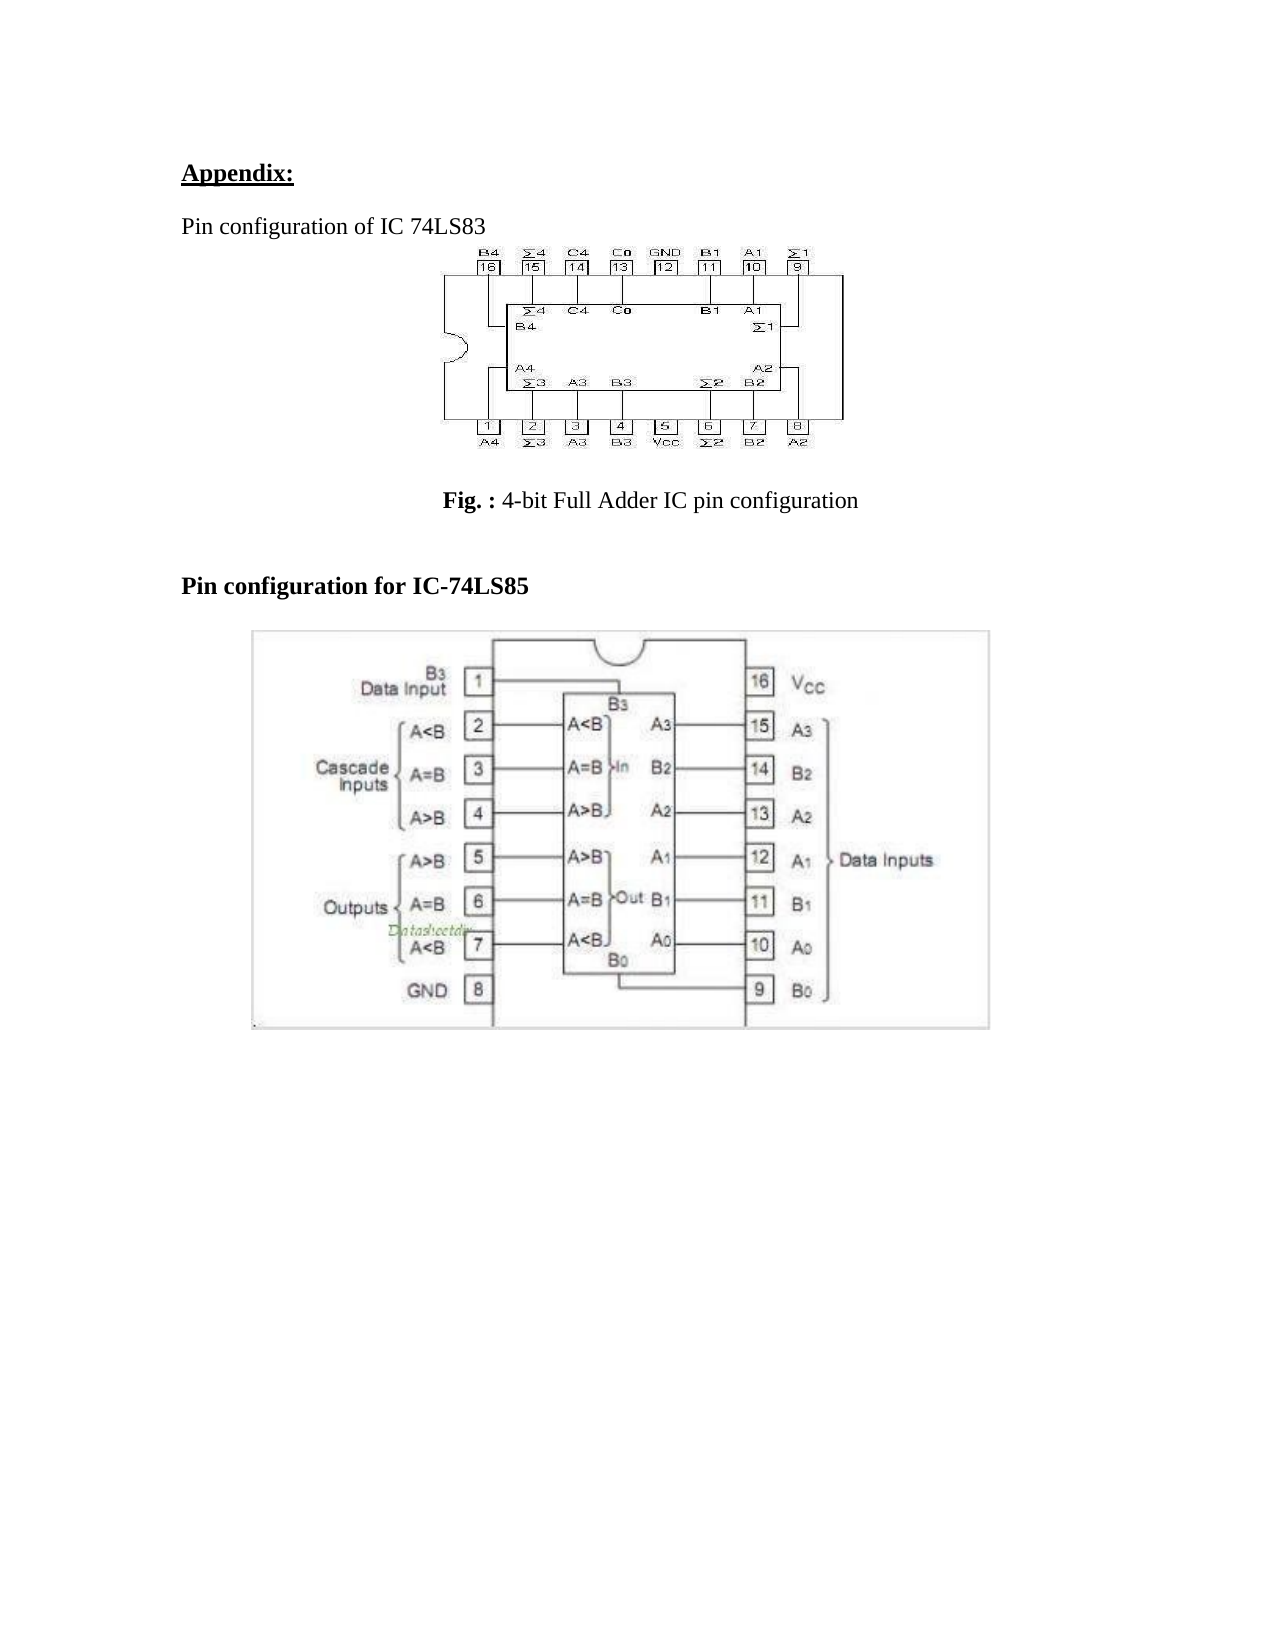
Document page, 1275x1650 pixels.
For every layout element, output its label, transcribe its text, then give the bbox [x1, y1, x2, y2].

text Fig. : 4-bit Full Adder IC pin configuration [443, 486, 1125, 514]
picture [251, 630, 991, 1030]
text Pin configuration of IC 74LS83 [181, 212, 1125, 239]
subtitle Pin configuration for IC-74LS85 [181, 571, 1125, 600]
picture [440, 246, 844, 449]
subtitle Appendix: [181, 158, 1125, 187]
